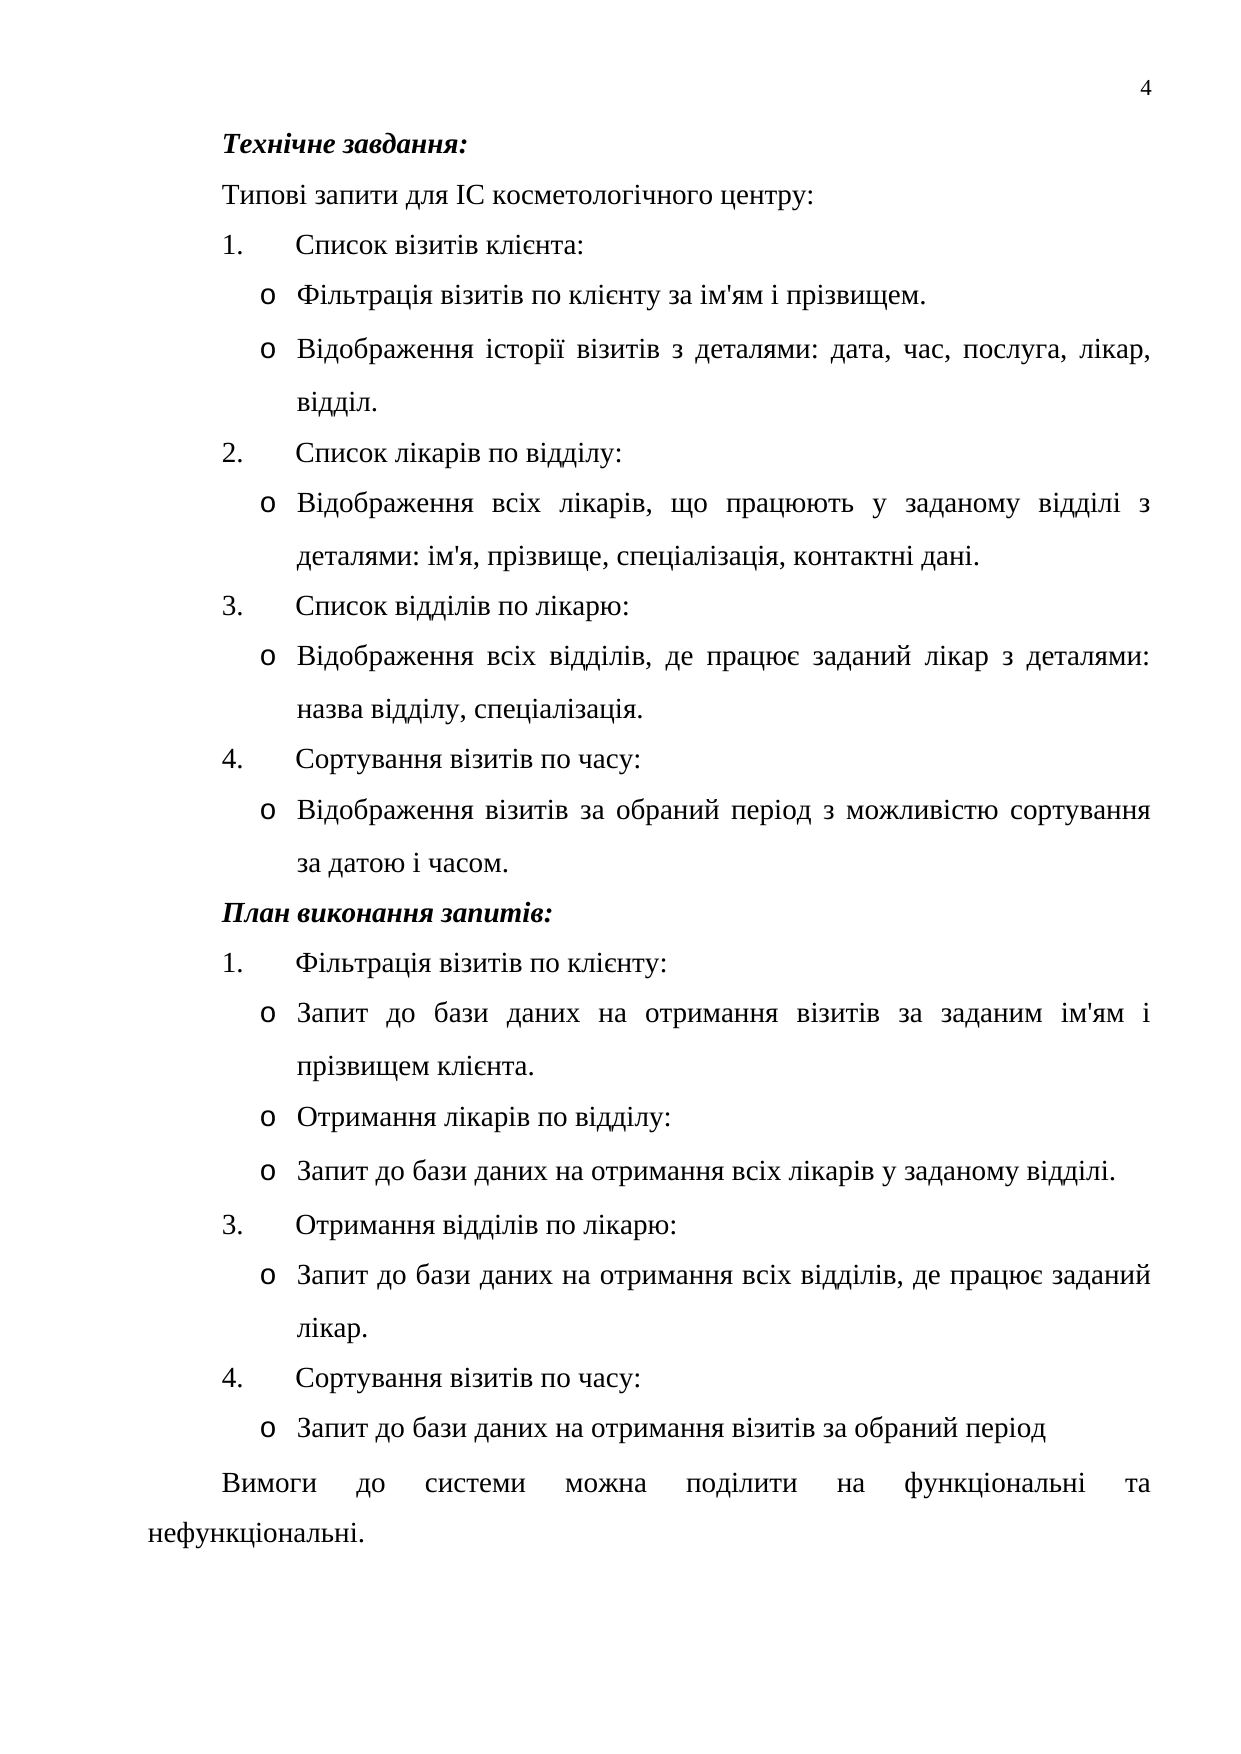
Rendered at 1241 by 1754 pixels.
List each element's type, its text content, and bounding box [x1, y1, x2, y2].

text 2. Список лікарів по відділу: [148, 435, 1152, 468]
list Відображення всіх відділів, де працює заданий лікар з деталями: назва відділу, спеціалізація. [259, 638, 1152, 725]
list Запит до бази даних на отримання всіх відділів, де працює заданий лікар. [259, 1257, 1152, 1343]
text Технічне завдання: [148, 127, 1152, 160]
list Запит до бази даних на отримання візитів за заданим ім'ям і прізвищем клієнта. [259, 996, 1152, 1082]
list Фільтрація візитів по клієнту за ім'ям і прізвищем. [259, 277, 1152, 313]
list Запит до бази даних на отримання візитів за обраний період [259, 1411, 1152, 1447]
list Відображення історії візитів з деталями: дата, час, послуга, лікар, відділ. [259, 332, 1152, 418]
list Відображення візитів за обраний період з можливістю сортування за датою і часом. [259, 792, 1152, 878]
text Вимоги до системи можна поділити на функціональні та нефункціональні. [148, 1465, 1152, 1548]
list Запит до бази даних на отримання всіх лікарів у заданому відділі. [259, 1153, 1152, 1189]
text 1. Фільтрація візитів по клієнту: [148, 945, 1152, 979]
text Типові запити для ІС косметологічного центру: [148, 177, 1152, 210]
text 4. Сортування візитів по часу: [148, 742, 1152, 775]
text 3. Отримання відділів по лікарю: [148, 1207, 1152, 1240]
list Відображення всіх лікарів, що працюють у заданому відділі з деталями: ім'я, прізвище, спеціалізація, контактні дані. [259, 485, 1152, 571]
text 3. Список відділів по лікарю: [148, 588, 1152, 622]
text 4. Сортування візитів по часу: [148, 1360, 1152, 1394]
text 1. Список візитів клієнта: [148, 227, 1152, 261]
list Отримання лікарів по відділу: [259, 1099, 1152, 1135]
text План виконання запитів: [148, 895, 1152, 928]
